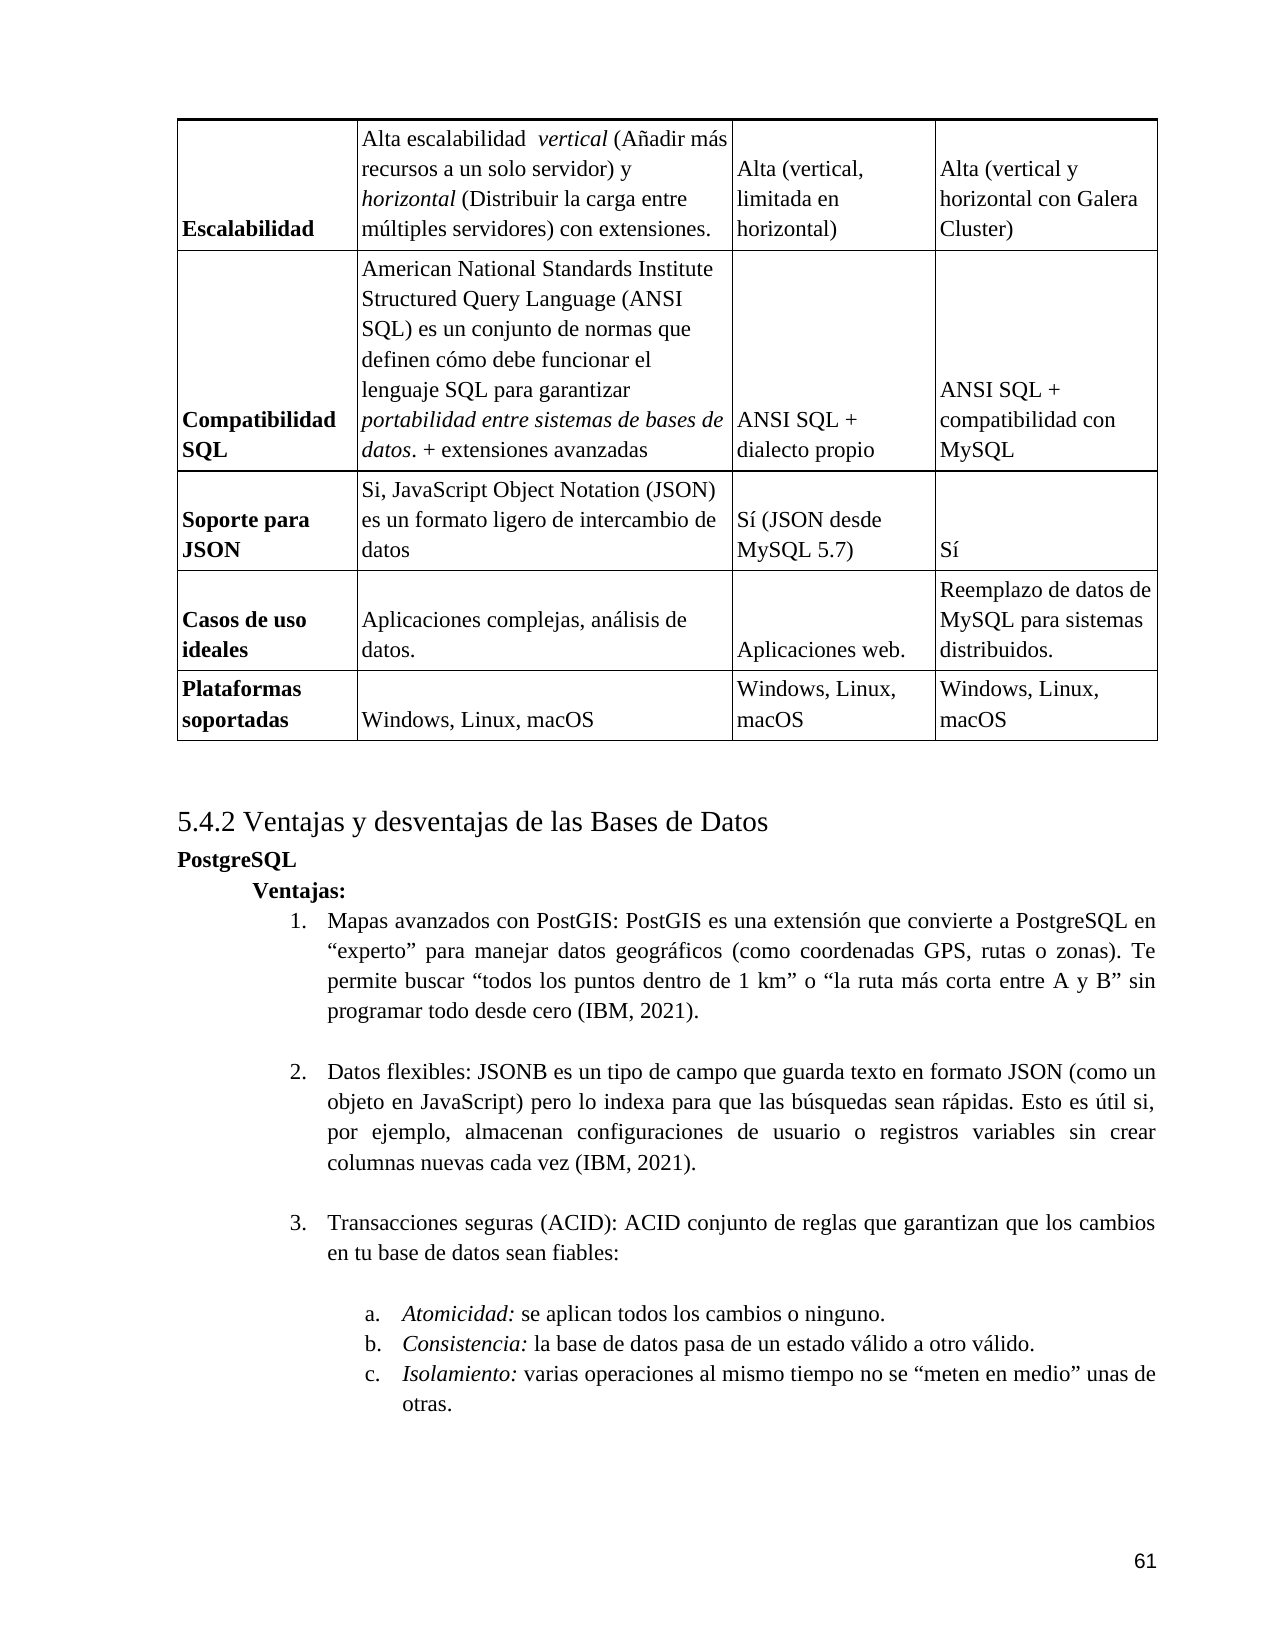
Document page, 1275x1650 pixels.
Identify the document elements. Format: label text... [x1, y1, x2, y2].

list Isolamiento: varias operaciones al mismo tiempo no se “meten en medio” unas de otras. [364, 1360, 1157, 1417]
table_cell Alta (vertical y horizontal con Galera Cluster) [936, 121, 1157, 249]
table_cell Sí (JSON desde MySQL 5.7) [733, 472, 935, 570]
table_cell Aplicaciones web. [733, 571, 935, 670]
table_cell Reemplazo de datos de MySQL para sistemas distribuidos. [936, 571, 1157, 670]
table_cell American National Standards Institute Structured Query Language (ANSI SQL) es un conjunto de normas que definen cómo debe funcionar el lenguaje SQL para garantizar portabilidad entre sistemas de bases de datos. + extensiones avanzadas [358, 251, 732, 470]
table_cell Windows, Linux, macOS [733, 671, 935, 740]
table_cell Windows, Linux, macOS [358, 671, 732, 740]
table_cell ANSI SQL + compatibilidad con MySQL [936, 251, 1157, 470]
subtitle 5.4.2 Ventajas y desventajas de las Bases de Datos [177, 804, 1157, 838]
table_cell Si, JavaScript Object Notation (JSON) es un formato ligero de intercambio de datos [358, 472, 732, 570]
list Consistencia: la base de datos pasa de un estado válido a otro válido. [364, 1330, 1157, 1356]
table_cell Compatibilidad SQL [178, 251, 357, 470]
list Datos flexibles: JSONB es un tipo de campo que guarda texto en formato JSON (como un objeto en JavaScript) pero lo indexa para que las búsquedas sean rápidas. Esto es útil si, por ejemplo, almacenan configuraciones de usuario o registros variables sin crear columnas nuevas cada vez (IBM, 2021). [289, 1058, 1157, 1175]
table_cell Aplicaciones complejas, análisis de datos. [358, 571, 732, 670]
table_cell Soporte para JSON [178, 472, 357, 570]
table_cell Sí [936, 472, 1157, 570]
list Transacciones seguras (ACID): ACID conjunto de reglas que garantizan que los cambios en tu base de datos sean fiables: [289, 1209, 1157, 1266]
list Atomici­dad: se aplican todos los cambios o ninguno. [364, 1299, 1157, 1326]
table_cell Escalabilidad [178, 121, 357, 249]
table_cell Plataformas soportadas [178, 671, 357, 740]
table_cell Alta escalabilidad vertical (Añadir más recursos a un solo servidor) y horizontal (Distribuir la carga entre múltiples servidores) con extensiones. [358, 121, 732, 249]
list Mapas avanzados con PostGIS: PostGIS es una extensión que convierte a PostgreSQL en “experto” para manejar datos geográficos (como coordenadas GPS, rutas o zonas). Te permite buscar “todos los puntos dentro de 1 km” o “la ruta más corta entre A y B” sin programar todo desde cero (IBM, 2021). [289, 907, 1157, 1024]
text PostgreSQL [177, 846, 1157, 873]
table_cell Alta (vertical, limitada en horizontal) [733, 121, 935, 249]
table_cell ANSI SQL + dialecto propio [733, 251, 935, 470]
table_cell Windows, Linux, macOS [936, 671, 1157, 740]
text Ventajas: [252, 877, 1157, 903]
table_cell Casos de uso ideales [178, 571, 357, 670]
